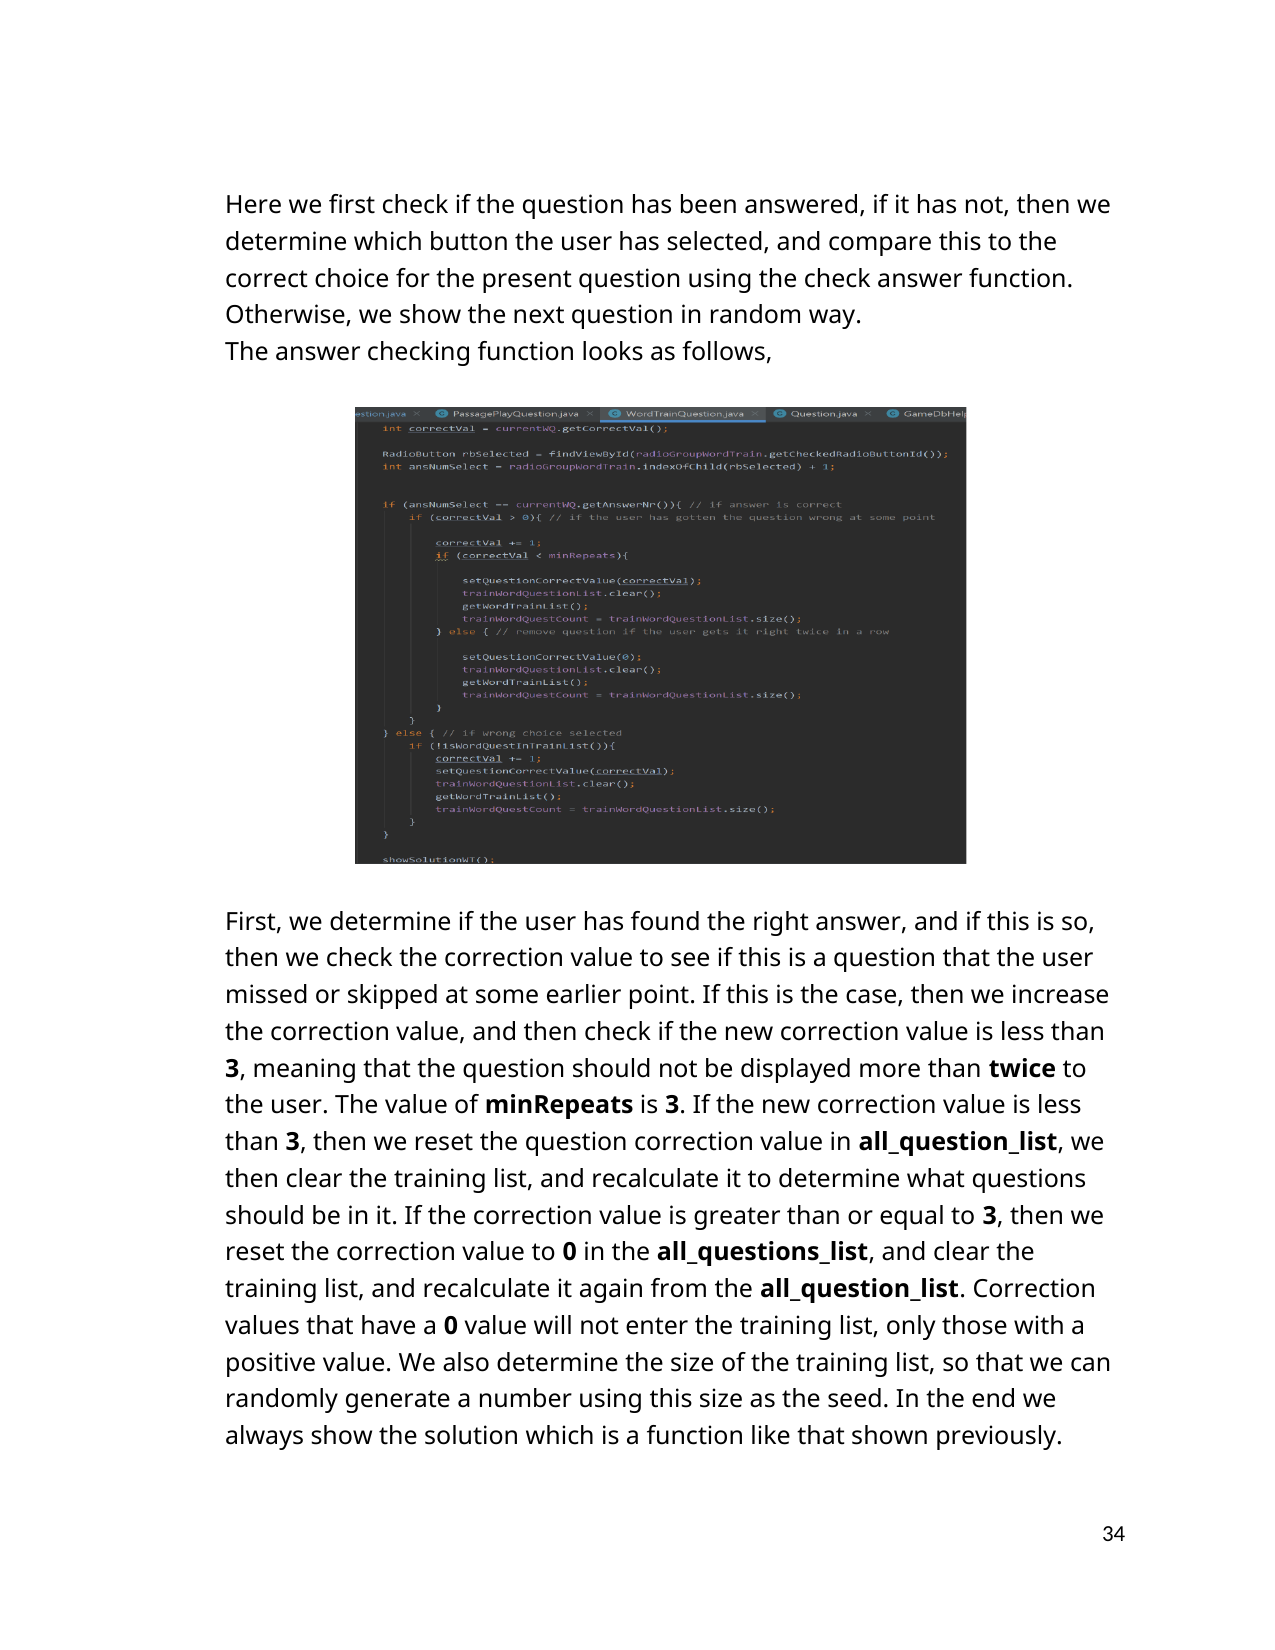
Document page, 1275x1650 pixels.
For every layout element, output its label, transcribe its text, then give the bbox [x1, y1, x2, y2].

picture [355, 407, 967, 864]
list First, we determine if the user has found the right answer, and if this is so, then we check the correction value to see if this is a question that the user missed or skipped at some earlier point. If this is the case, then we increase the correction value, and then check if the new correction value is less than 3, meaning that the question should not be displayed more than twice to the user. The value of minRepeats is 3. If the new correction value is less than 3, then we reset the question correction value in all_question_list, we then clear the training list, and recalculate it to determine what questions should be in it. If the correction value is greater than or equal to 3, then we reset the correction value to 0 in the all_questions_list, and clear the training list, and recalculate it again from the all_question_list. Correction values that have a 0 value will not enter the training list, only those with a positive value. We also determine the size of the training list, so that we can randomly generate a number using this size as the seed. In the end we always show the solution which is a function like that shown previously. [225, 903, 1125, 1452]
list Here we first check if the question has been answered, if it has not, then we determine which button the user has selected, and compare this to the correct choice for the present question using the check answer function. Otherwise, we show the next question in random way. [225, 187, 1125, 331]
list The answer checking function looks as follows, [225, 334, 1125, 368]
